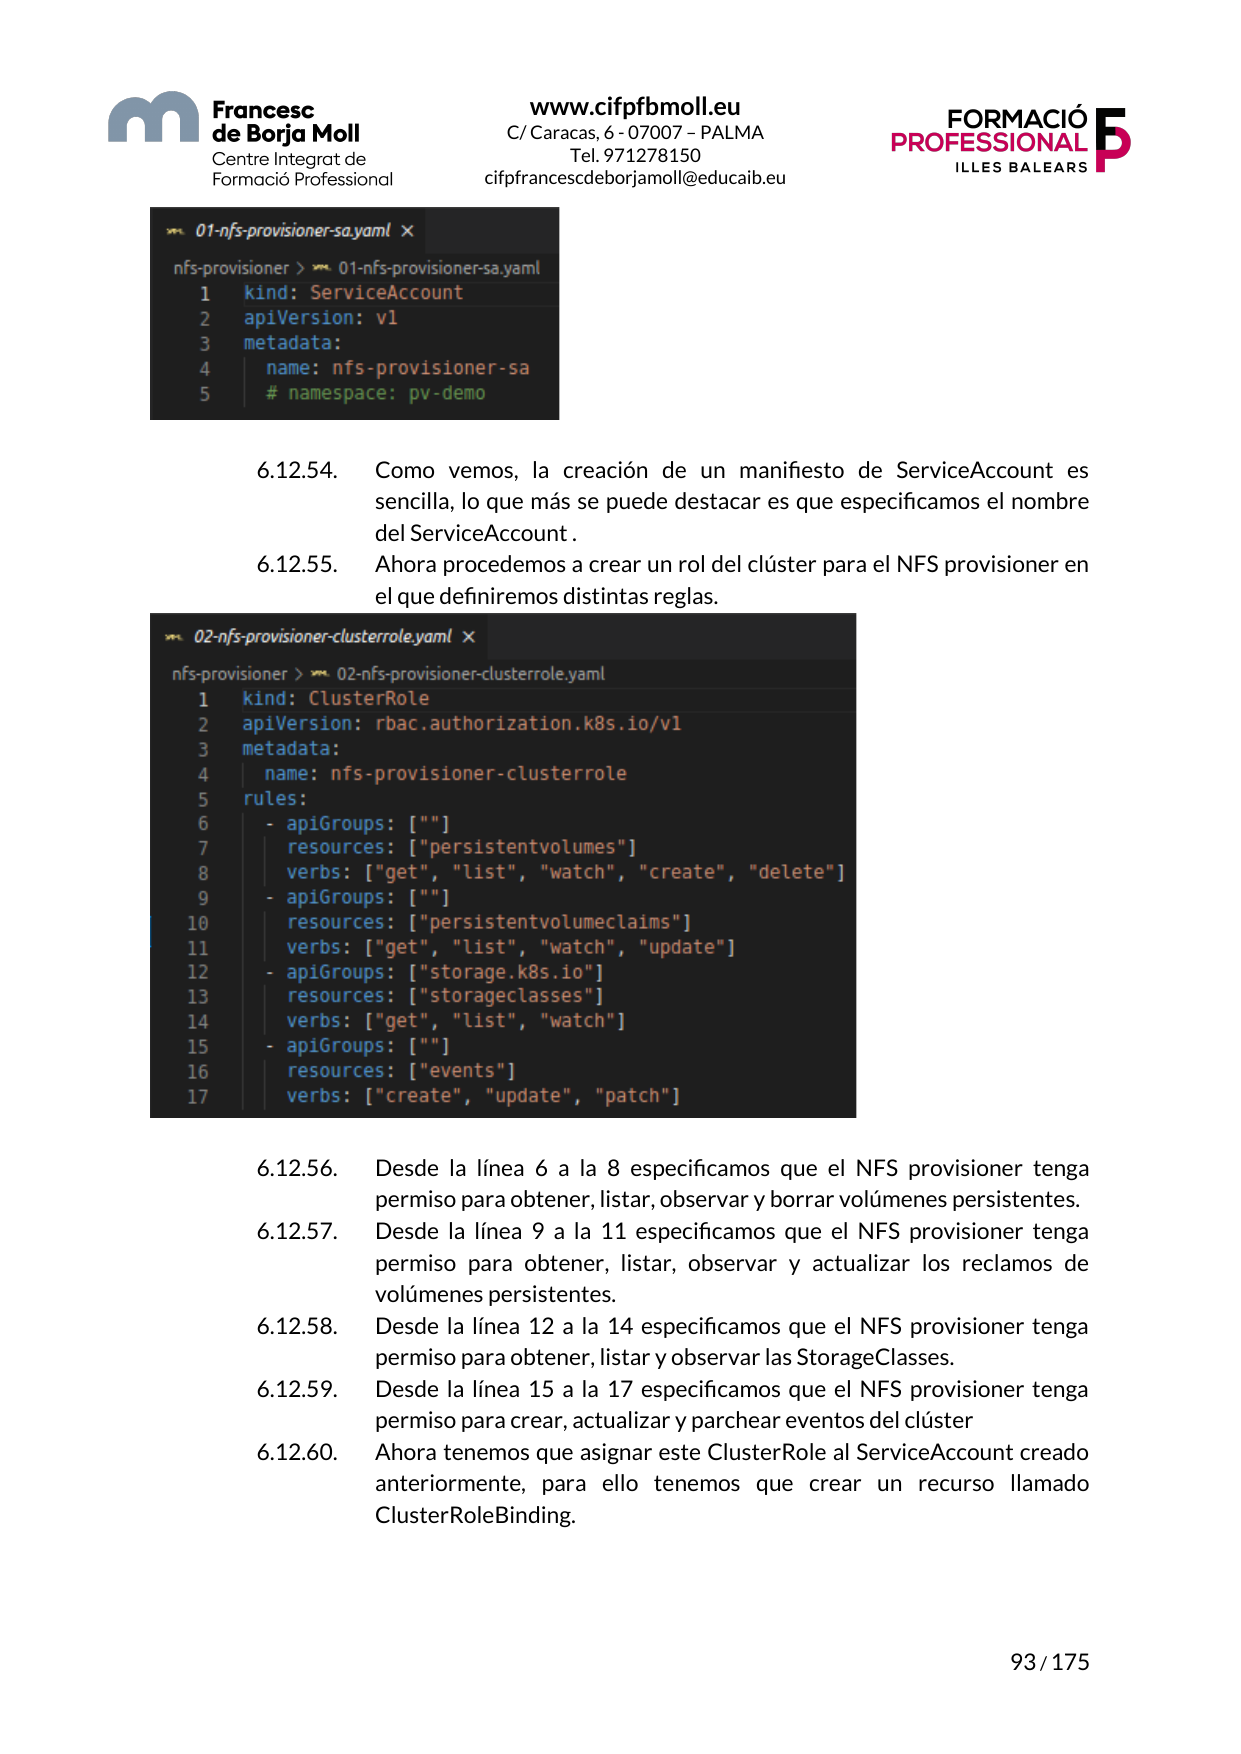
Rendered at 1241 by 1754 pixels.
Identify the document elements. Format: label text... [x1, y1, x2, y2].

list Ahora procedemos a crear un rol del clúster para el NFS provisioner en el que definiremos distintas reglas. [337, 550, 1090, 609]
list Desde la línea 12 a la 14 especificamos que el NFS provisioner tenga permiso para obtener, listar y observar las StorageClasses. [337, 1311, 1090, 1371]
picture [881, 90, 1142, 190]
picture [105, 88, 397, 192]
picture [150, 207, 560, 420]
list Desde la línea 6 a la 8 especificamos que el NFS provisioner tenga permiso para obtener, listar, observar y borrar volúmenes persistentes. [337, 1154, 1090, 1213]
list Desde la línea 9 a la 11 especificamos que el NFS provisioner tenga permiso para obtener, listar, observar y actualizar los reclamos de volúmenes persistentes. [337, 1217, 1090, 1307]
list Ahora tenemos que asignar este ClusterRole al ServiceAccount creado anteriormente, para ello tenemos que crear un recurso llamado ClusterRoleBinding. [337, 1438, 1090, 1528]
list Desde la línea 15 a la 17 especificamos que el NFS provisioner tenga permiso para crear, actualizar y parchear eventos del clúster [337, 1374, 1090, 1434]
picture [150, 613, 857, 1118]
list Como vemos, la creación de un manifiesto de ServiceAccount es sencilla, lo que más se puede destacar es que especificamos el nombre del ServiceAccount . [337, 456, 1090, 546]
